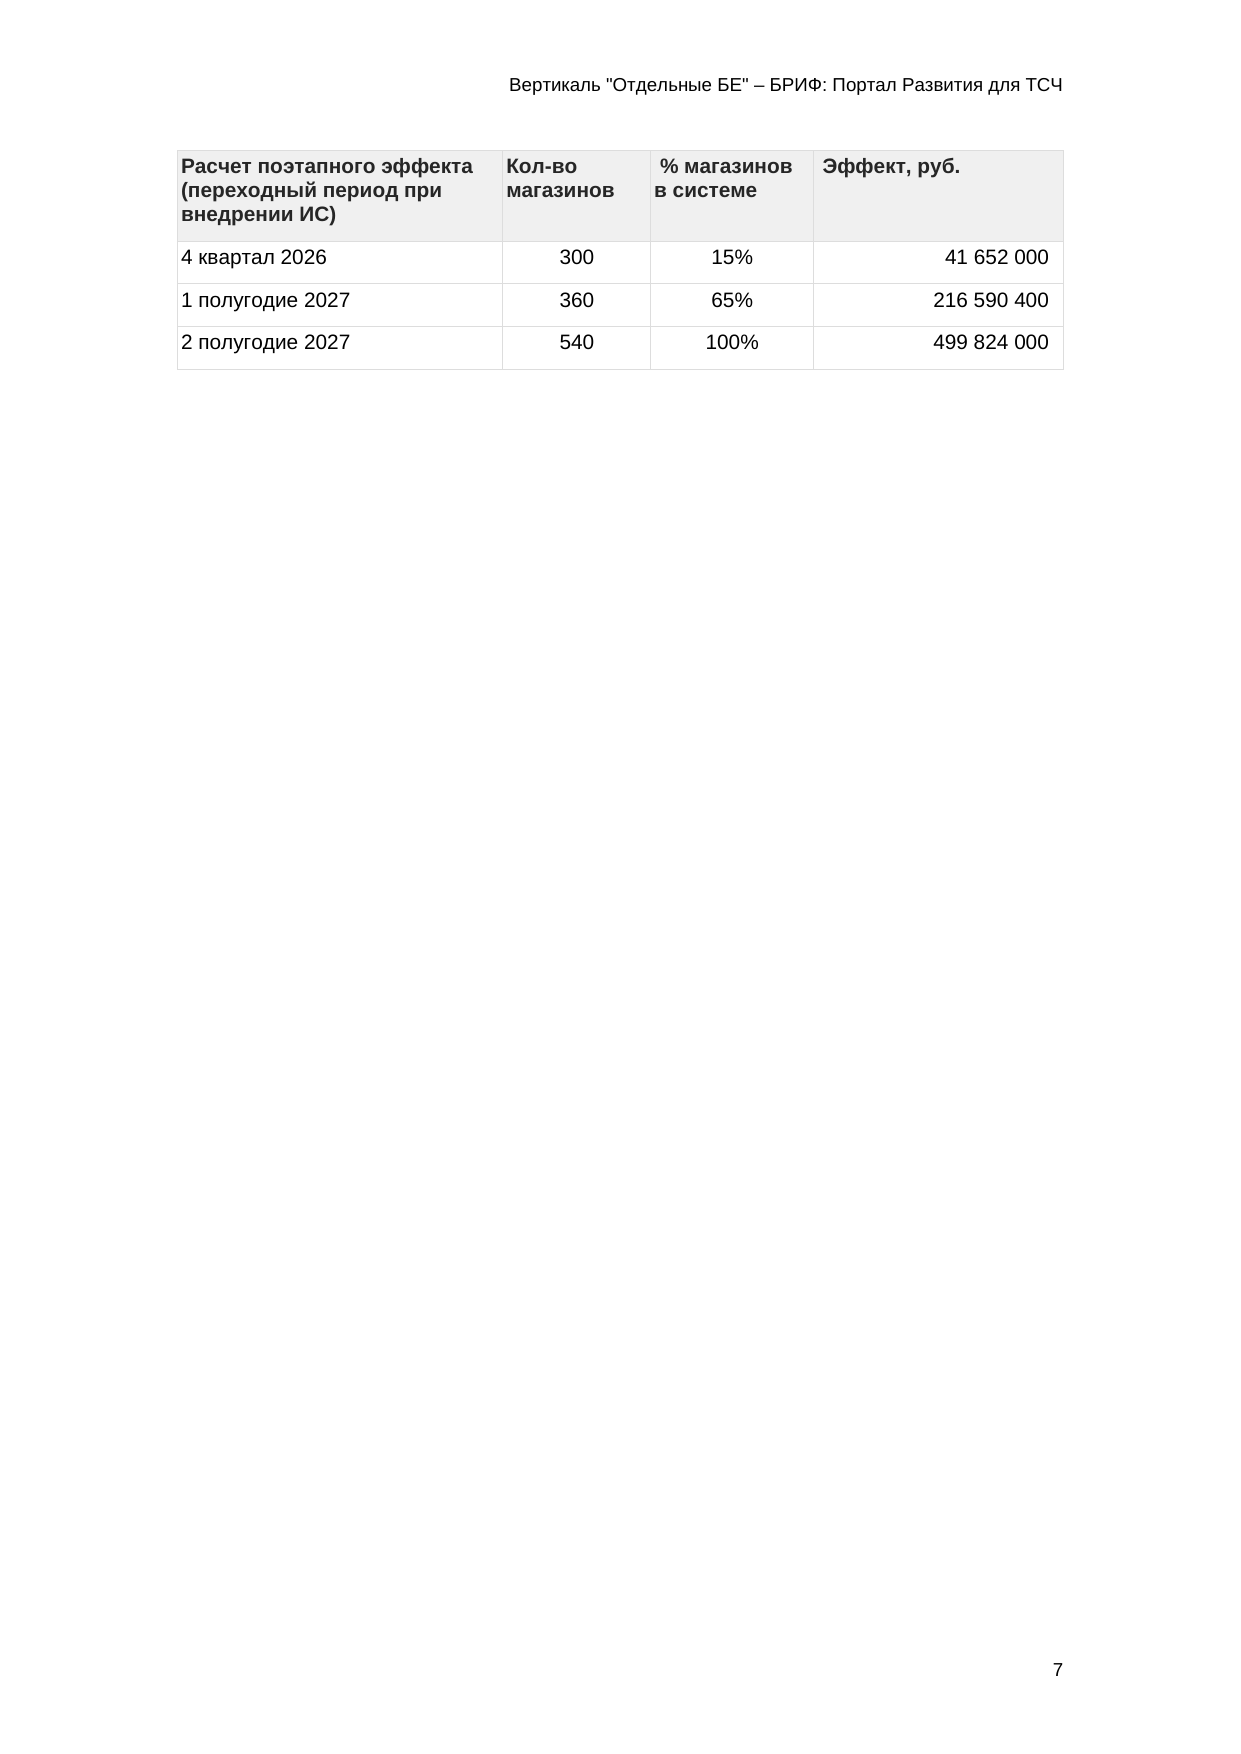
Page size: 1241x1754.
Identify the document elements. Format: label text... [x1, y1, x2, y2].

table_cell 540 [503, 327, 650, 369]
table_header % магазинов в системе [651, 151, 813, 241]
table_header Кол-во магазинов [503, 151, 650, 241]
table_header Расчет поэтапного эффекта (переходный период при внедрении ИС) [178, 151, 502, 241]
table_cell 2 полугодие 2027 [178, 327, 502, 369]
table_header Эффект, руб. [814, 151, 1063, 241]
table_cell 15% [651, 242, 813, 283]
table_cell 41 652 000 [814, 242, 1063, 283]
table_cell 300 [503, 242, 650, 283]
table_cell 65% [651, 284, 813, 326]
table_cell 216 590 400 [814, 284, 1063, 326]
table_cell 4 квартал 2026 [178, 242, 502, 283]
table_cell 100% [651, 327, 813, 369]
table_cell 360 [503, 284, 650, 326]
table_cell 1 полугодие 2027 [178, 284, 502, 326]
table_cell 499 824 000 [814, 327, 1063, 369]
